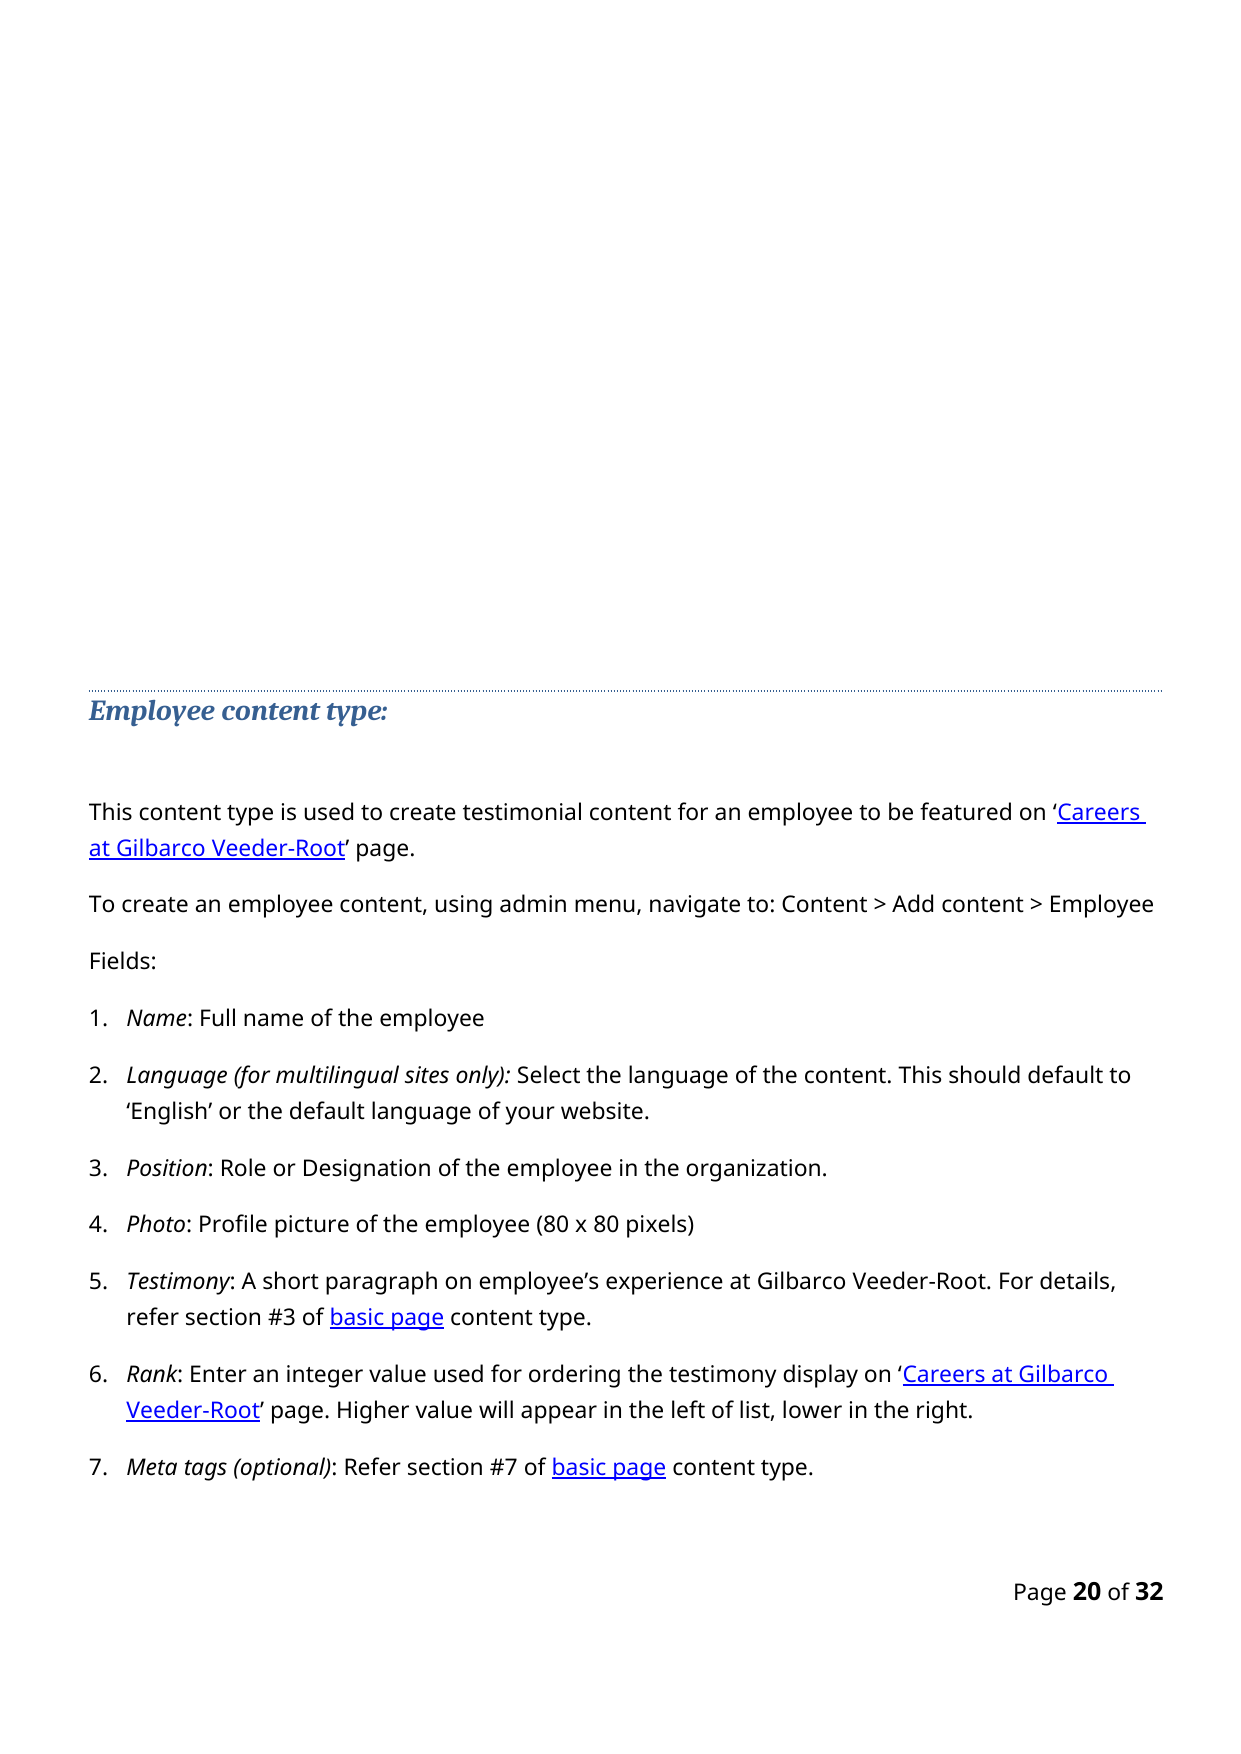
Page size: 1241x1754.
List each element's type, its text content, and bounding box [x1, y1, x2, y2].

list Photo: Profile picture of the employee (80 x 80 pixels) [89, 1208, 1163, 1239]
list Meta tags (optional): Refer section #7 of basic page content type. [89, 1450, 1163, 1482]
list Position: Role or Designation of the employee in the organization. [89, 1151, 1163, 1183]
list Name: Full name of the employee [89, 1002, 1163, 1033]
text This content type is used to create testimonial content for an employee to be featured on ‘Careers at Gilbarco Veeder-Root’ page. [89, 796, 1163, 863]
subtitle Employee content type: [89, 690, 1163, 728]
text Fields: [89, 945, 1163, 976]
list Language (for multilingual sites only): Select the language of the content. This should default to ‘English’ or the default language of your website. [89, 1059, 1163, 1126]
list Testimony: A short paragraph on employee’s experience at Gilbarco Veeder-Root. For details, refer section #3 of basic page content type. [89, 1265, 1163, 1332]
list Rank: Enter an integer value used for ordering the testimony display on ‘Careers at Gilbarco Veeder-Root’ page. Higher value will appear in the left of list, lower in the right. [89, 1358, 1163, 1425]
text To create an employee content, using admin menu, navigate to: Content > Add content > Employee [89, 888, 1163, 920]
